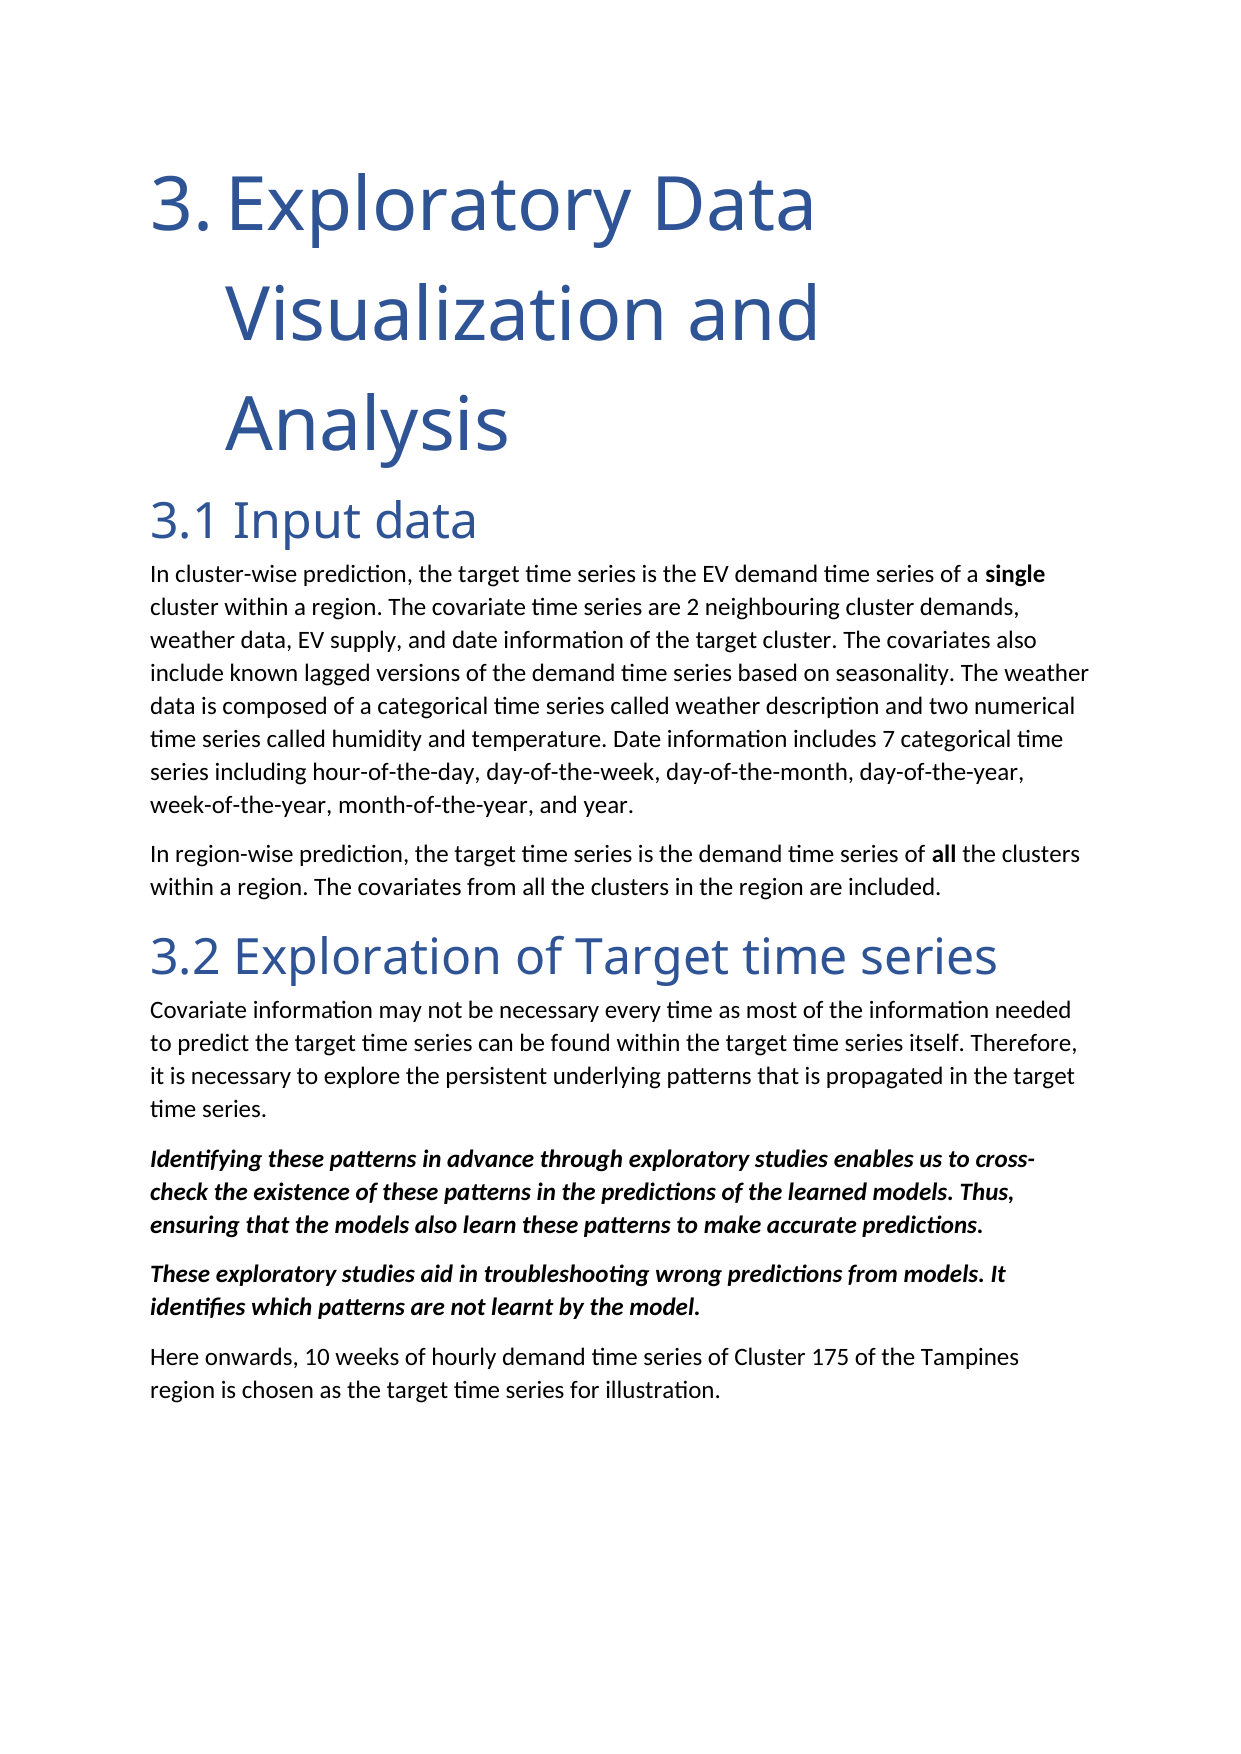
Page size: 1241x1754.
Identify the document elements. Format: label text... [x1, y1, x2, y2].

text In cluster-wise prediction, the target time series is the EV demand time series of a single cluster within a region. The covariate time series are 2 neighbouring cluster demands, weather data, EV supply, and date information of the target cluster. The covariates also include known lagged versions of the demand time series based on seasonality. The weather data is composed of a categorical time series called weather description and two numerical time series called humidity and temperature. Date information includes 7 categorical time series including hour-of-the-day, day-of-the-week, day-of-the-month, day-of-the-year, week-of-the-year, month-of-the-year, and year. [150, 559, 1090, 819]
text Here onwards, 10 weeks of hourly demand time series of Cluster 175 of the Tampines region is chosen as the target time series for illustration. [150, 1341, 1090, 1404]
text In region-wise prediction, the target time series is the demand time series of all the clusters within a region. The covariates from all the clusters in the region are included. [150, 839, 1090, 902]
text Covariate information may not be necessary every time as most of the information needed to predict the target time series can be found within the target time series itself. Therefore, it is necessary to explore the persistent underlying patterns that is propagated in the target time series. [150, 995, 1090, 1124]
subtitle Exploratory Data Visualization and Analysis [150, 150, 1090, 473]
text Identifying these patterns in advance through exploratory studies enables us to cross-check the existence of these patterns in the predictions of the learned models. Thus, ensuring that the models also learn these patterns to make accurate predictions. [150, 1143, 1090, 1239]
subtitle 3.1 Input data [150, 485, 1090, 553]
text These exploratory studies aid in troubleshooting wrong predictions from models. It identifies which patterns are not learnt by the model. [150, 1258, 1090, 1322]
subtitle 3.2 Exploration of Target time series [150, 921, 1090, 989]
